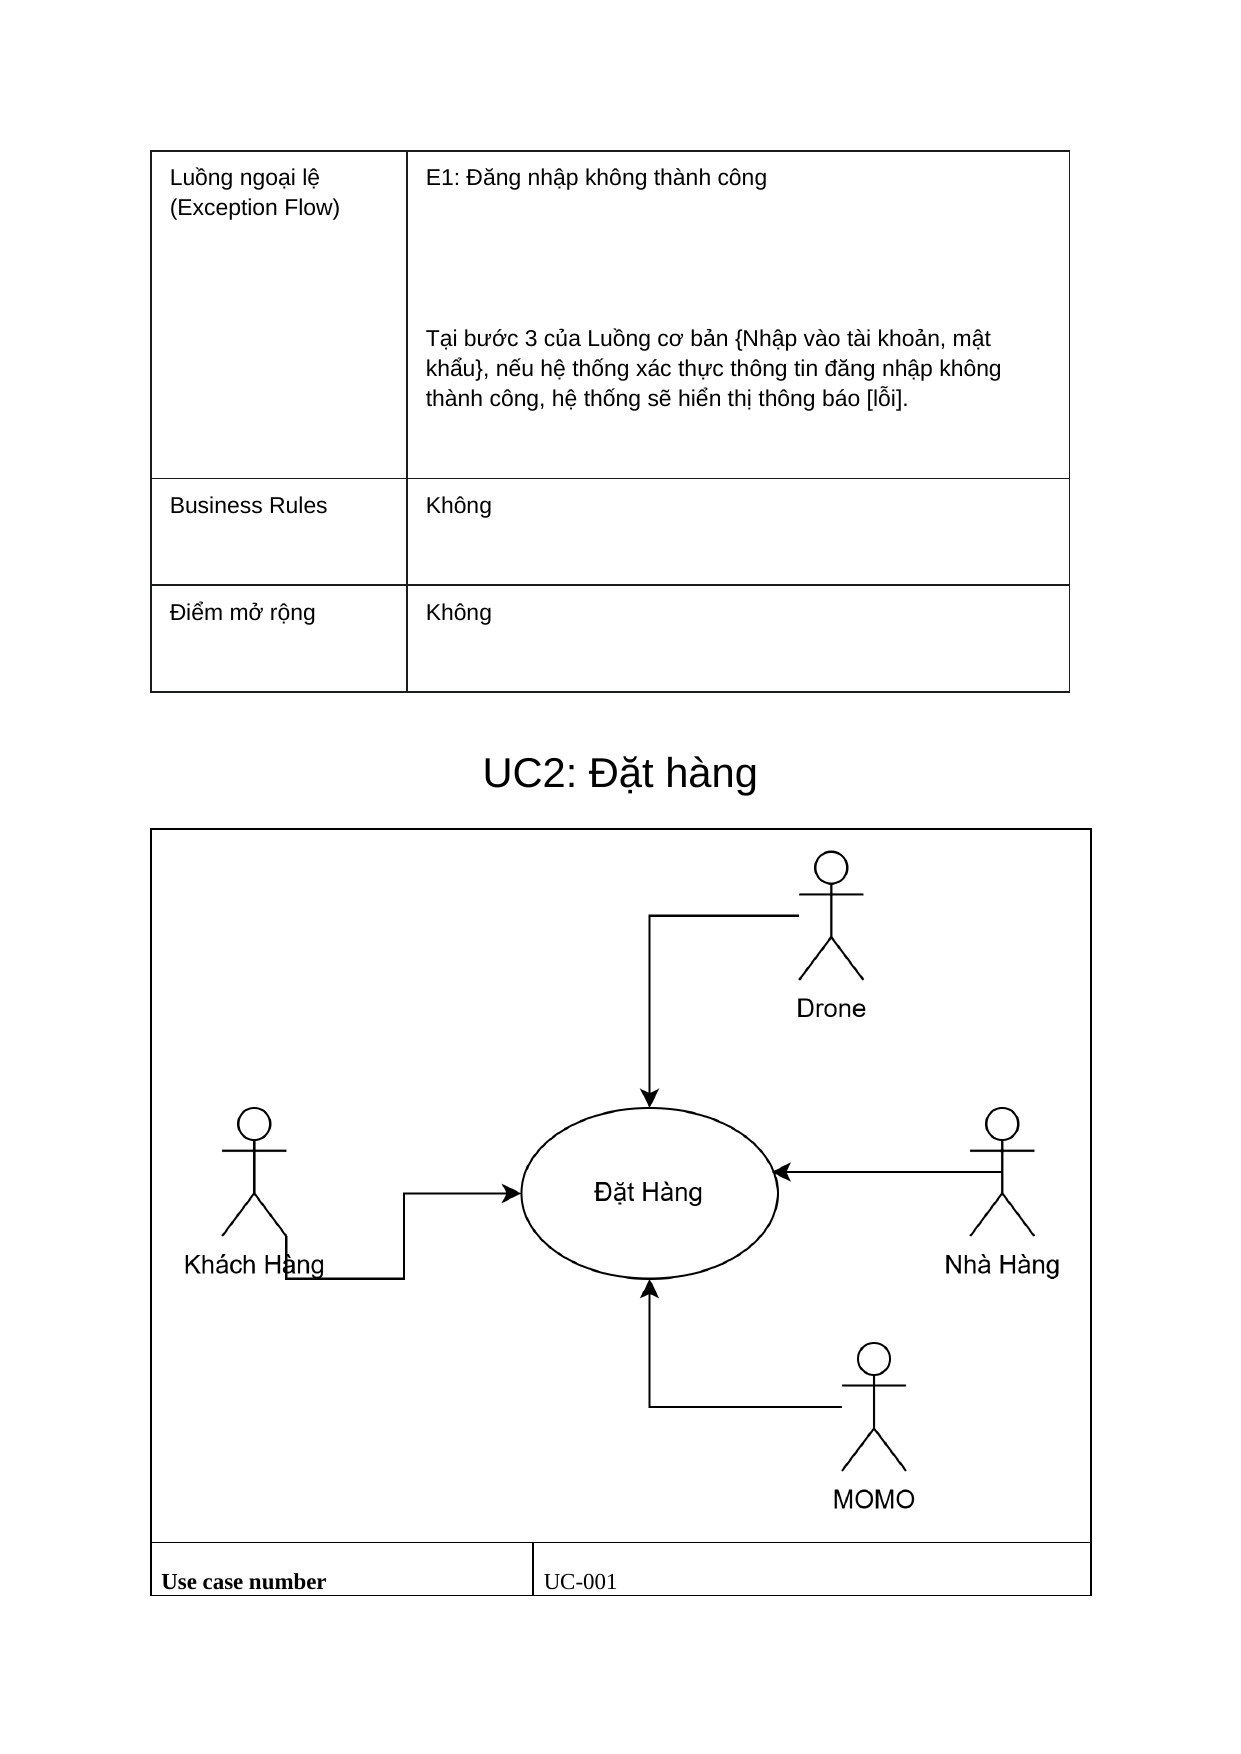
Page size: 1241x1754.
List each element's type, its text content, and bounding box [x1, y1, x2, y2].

table_cell Business Rules [152, 479, 406, 584]
subtitle UC2: Đặt hàng [150, 748, 1090, 796]
table_cell Điểm mở rộng [152, 586, 406, 691]
picture [161, 829, 1080, 1538]
table_cell UC-001 [534, 1543, 1090, 1595]
table_cell Không [408, 479, 1069, 584]
table_cell Luồng ngoại lệ (Exception Flow) [152, 152, 406, 478]
table_cell Không [408, 586, 1069, 691]
table_header [152, 830, 1090, 1542]
table_cell Use case number [152, 1543, 532, 1595]
table_cell E1: Đăng nhập không thành công Tại bước 3 của Luồng cơ bản {Nhập vào tài khoản, mật khẩu}, nếu hệ thống xác thực thông tin đăng nhập không thành công, hệ thống sẽ hiển thị thông báo [lỗi]. [408, 152, 1069, 478]
